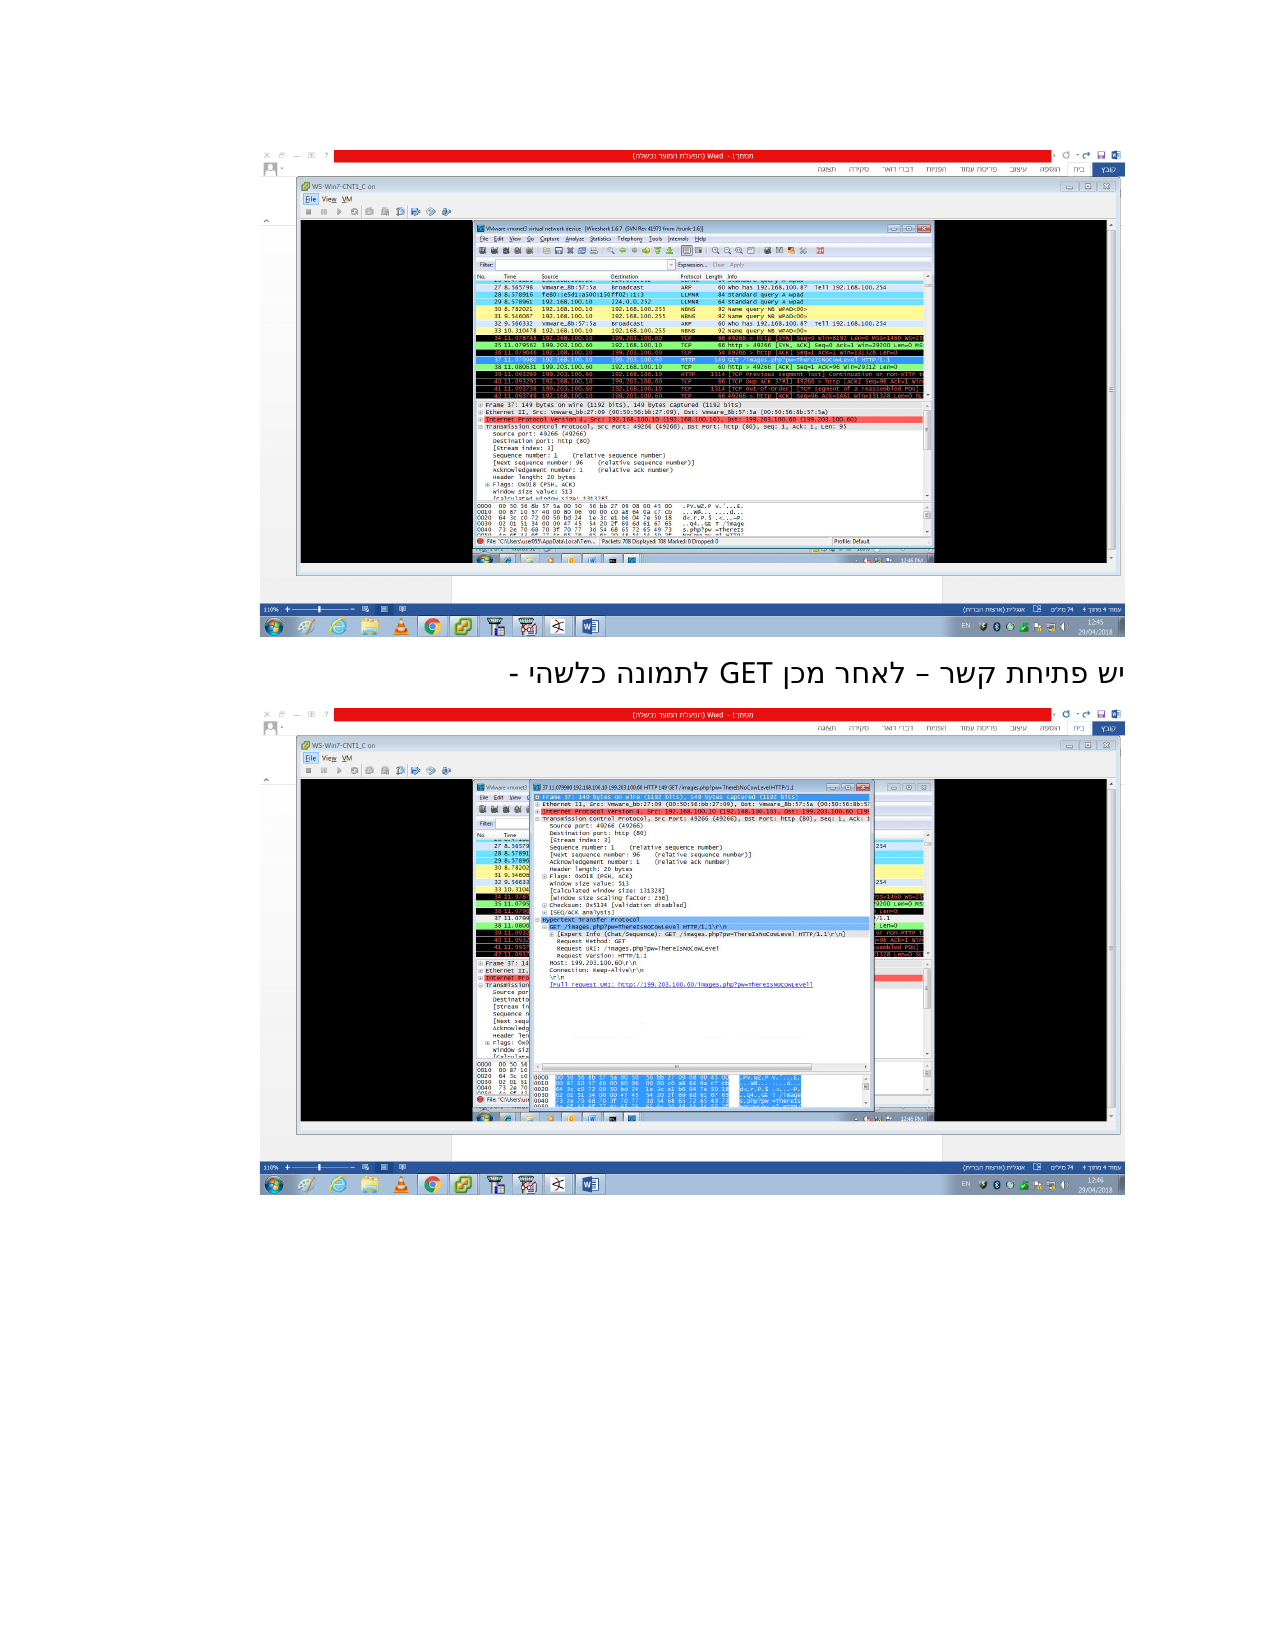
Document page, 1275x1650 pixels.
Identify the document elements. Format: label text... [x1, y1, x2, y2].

picture [259, 708, 1125, 1195]
picture [259, 150, 1125, 637]
text יש פתיחת קשר – לאחר מכן GET לתמונה כלשהי - [150, 652, 1125, 692]
